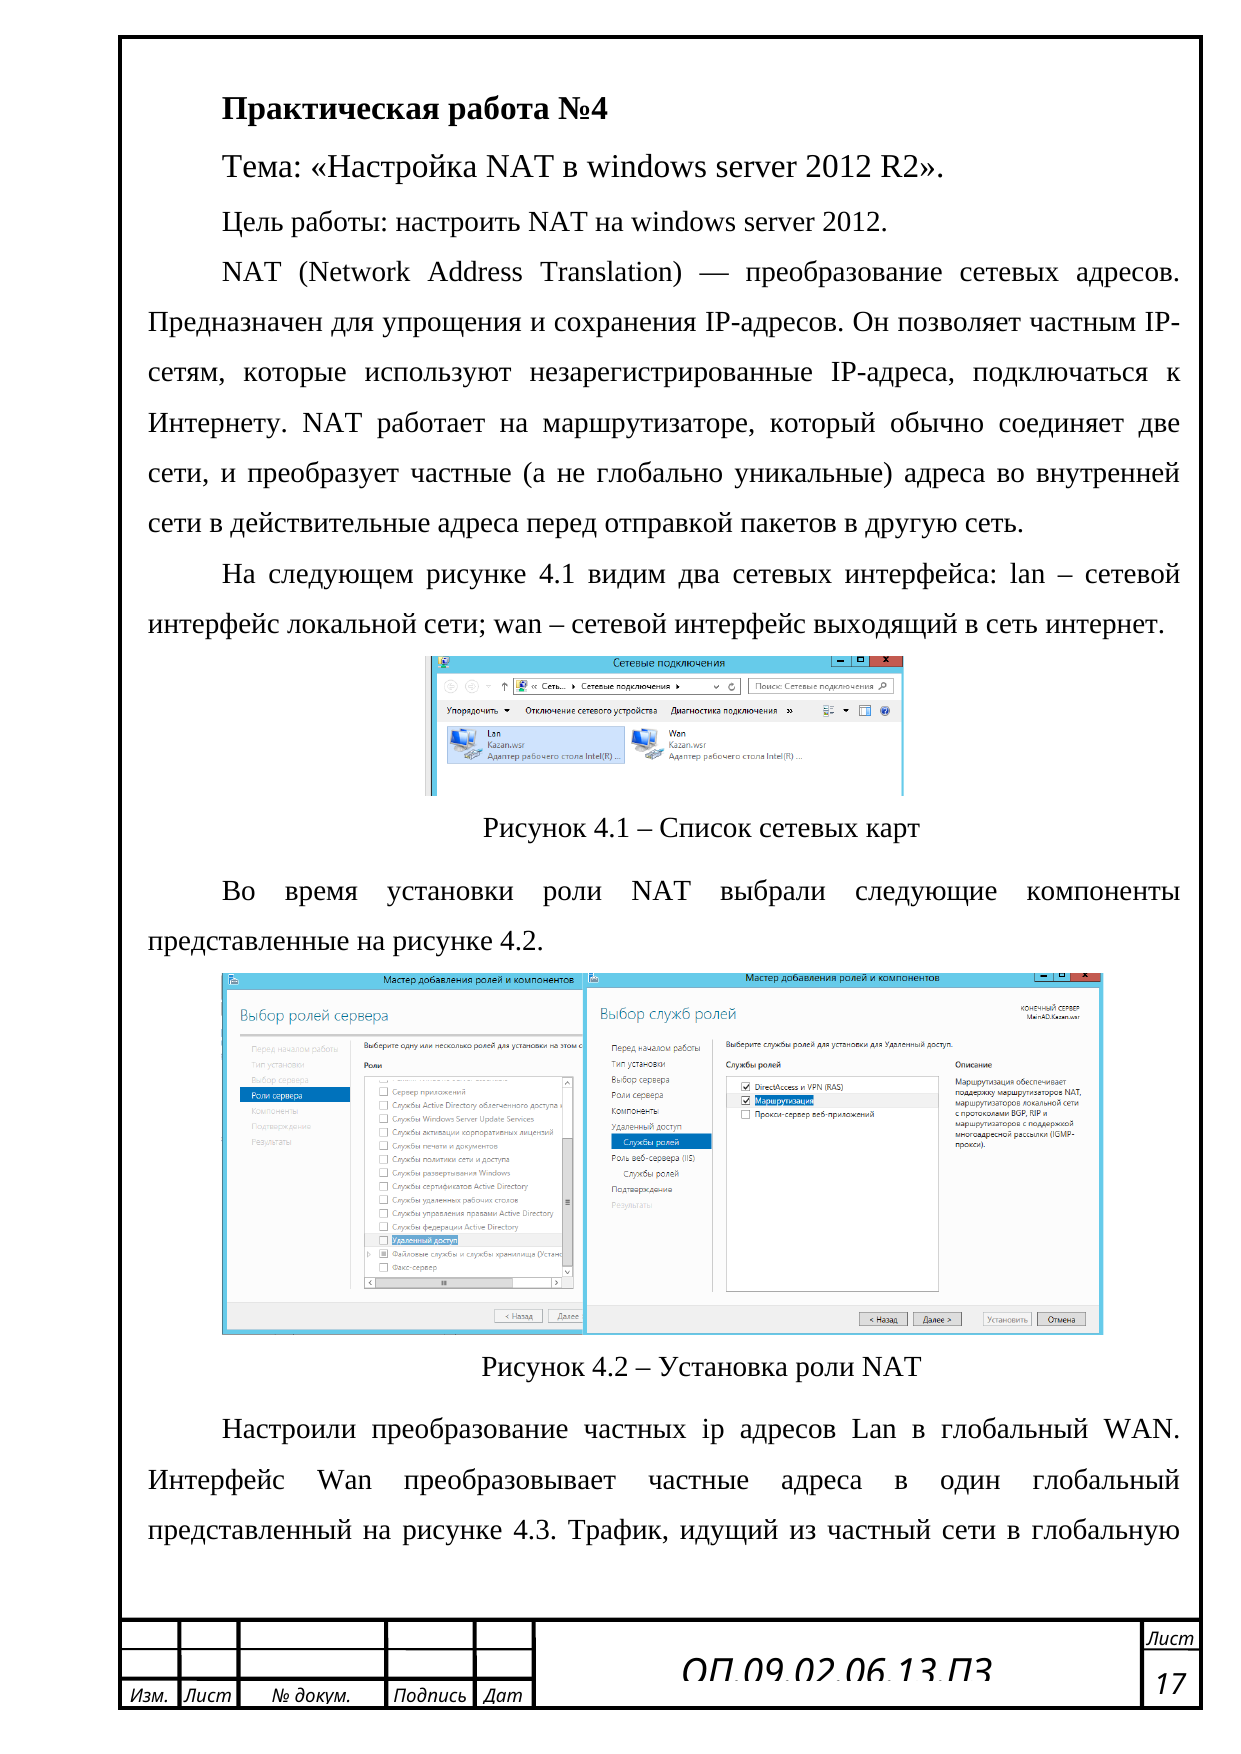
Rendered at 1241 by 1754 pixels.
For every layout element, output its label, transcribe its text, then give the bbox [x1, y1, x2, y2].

picture [221, 973, 1104, 1335]
picture [425, 656, 904, 796]
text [148, 1412, 1181, 1546]
text Во время установки роли NAT выбрали следующие компоненты представленные на рисунке 4.2. [148, 873, 1181, 957]
text Рисунок 4.2 – Установка роли NAT [148, 1349, 1181, 1382]
text NAT (Network Address Translation) — преобразование сетевых адресов. Предназначен для упрощения и сохранения IP-адресов. Он позволяет частным IP-сетям, которые используют незарегистрированные IP-адреса, подключаться к Интернету. NAT работает на маршрутизаторе, который обычно соединяет две сети, и преобразует частные (а не глобально уникальные) адреса во внутренней сети в действительные адреса перед отправкой пакетов в другую сеть. [148, 254, 1181, 539]
text Практическая работа №4 [148, 89, 1181, 127]
text Цель работы: настроить NAT на windows server 2012. [148, 204, 1181, 237]
text На следующем рисунке 4.1 видим два сетевых интерфейса: lan – сетевой интерфейс локальной сети; wan – сетевой интерфейс выходящий в сеть интернет. [148, 556, 1181, 640]
text Тема: «Настройка NAT в windows server 2012 R2». [148, 146, 1181, 184]
text Рисунок 4.1 – Список сетевых карт [148, 810, 1181, 843]
